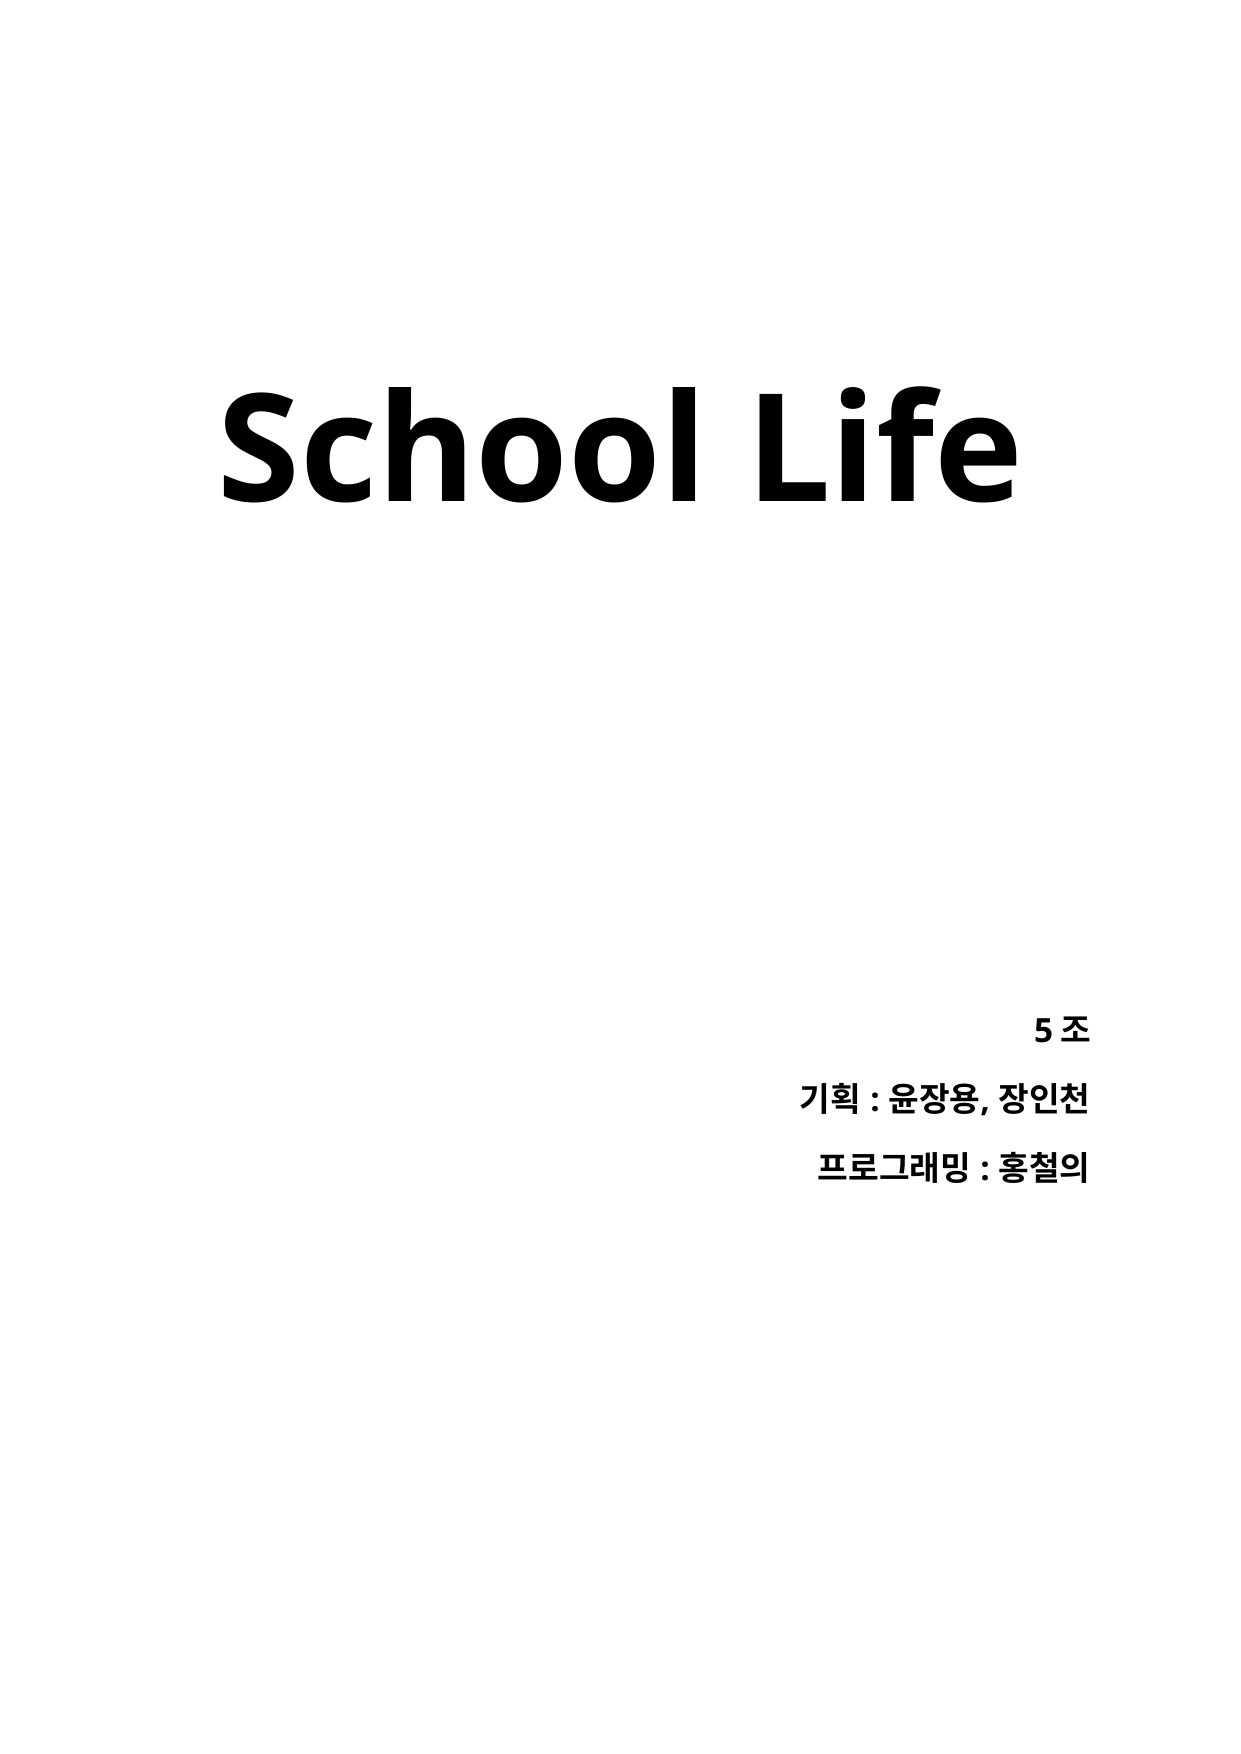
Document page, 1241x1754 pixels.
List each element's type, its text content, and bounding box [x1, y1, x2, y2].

text 5조 [150, 1004, 1090, 1052]
text 기획 : 윤장용, 장인천 [150, 1073, 1090, 1121]
text 프로그래밍 : 홍철의 [150, 1142, 1090, 1190]
text School Life [150, 341, 1090, 545]
